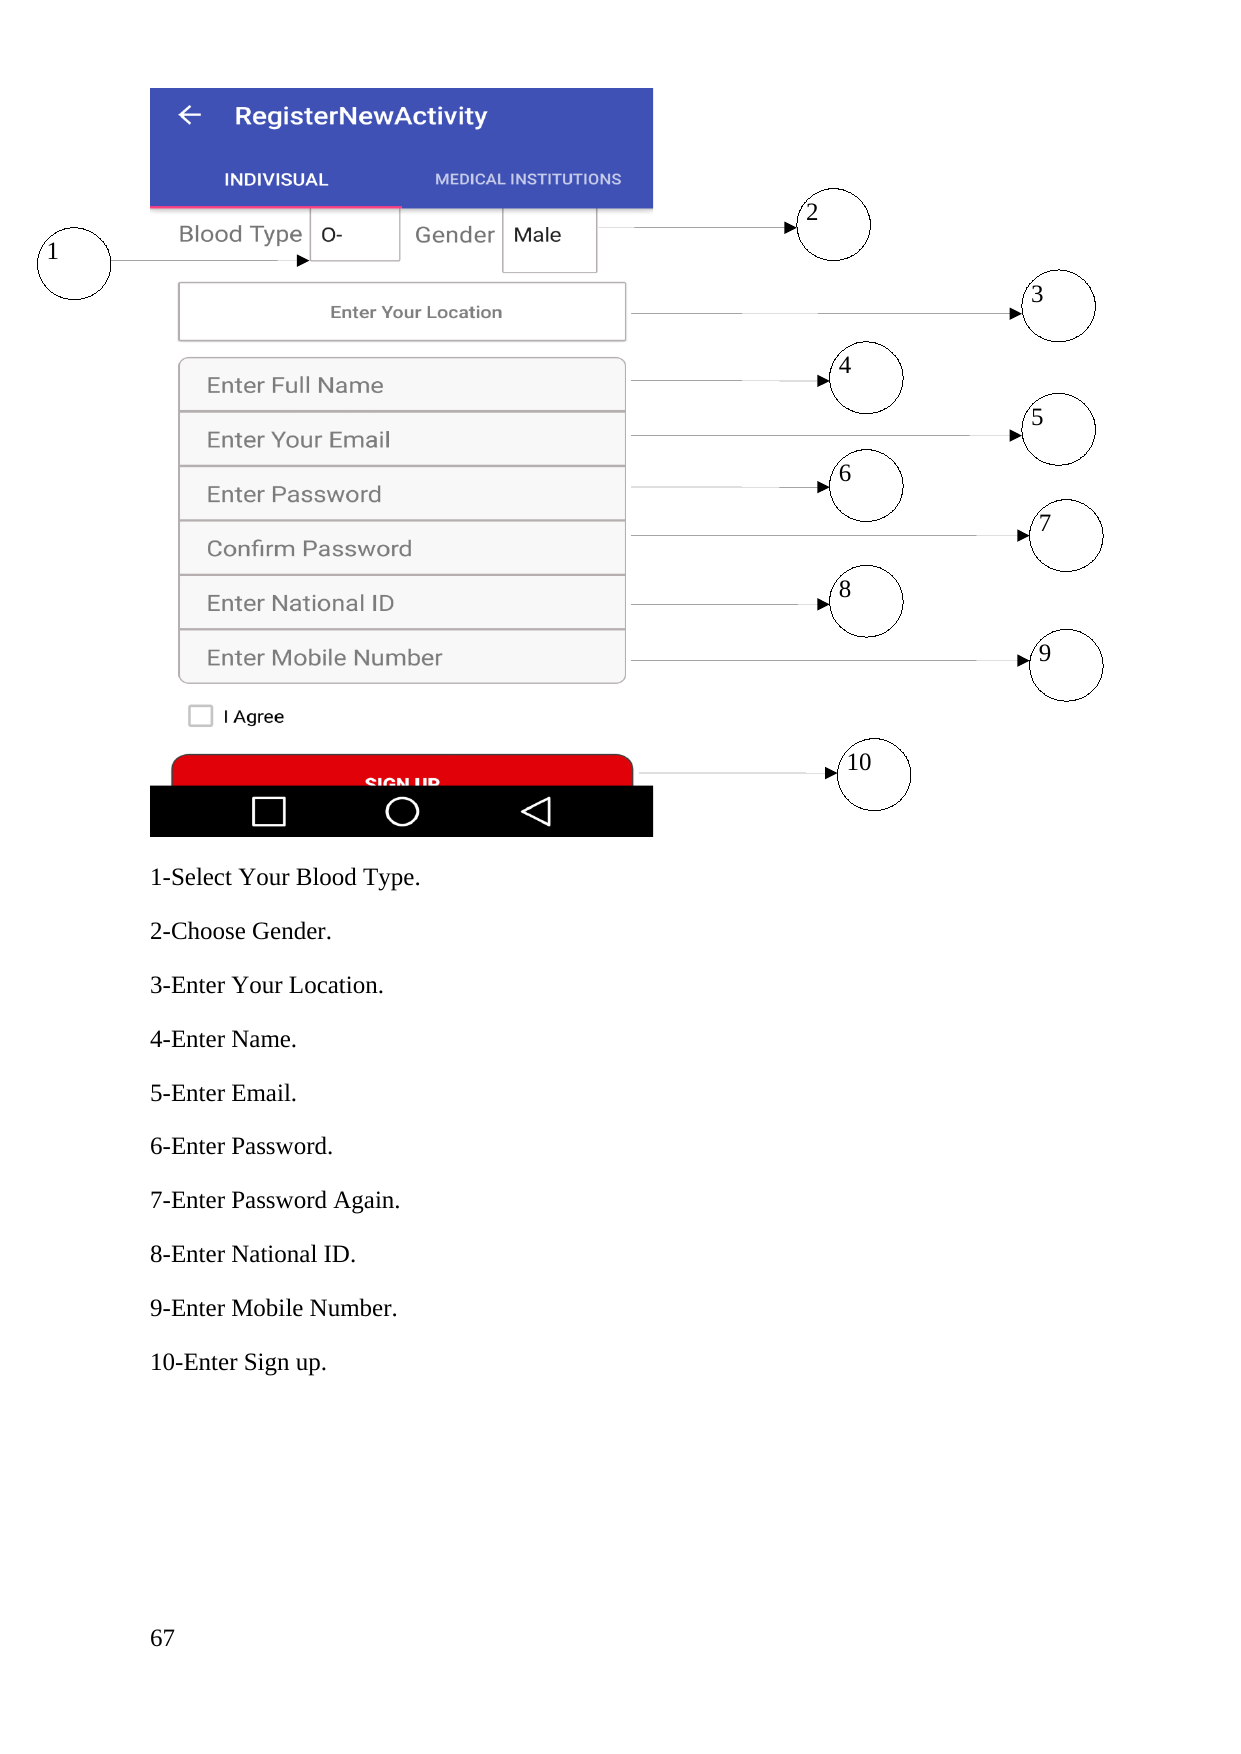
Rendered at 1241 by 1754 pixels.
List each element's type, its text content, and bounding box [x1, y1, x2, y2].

text 4-Enter Name. [150, 1024, 1090, 1052]
text 2-Choose Gender. [150, 916, 1090, 945]
text 7-Enter Password Again. [150, 1185, 1090, 1214]
text 1-Select Your Blood Type. [150, 862, 1090, 891]
text 3-Enter Your Location. [150, 970, 1090, 999]
text 10-Enter Sign up. [150, 1347, 1090, 1376]
text 5-Enter Email. [150, 1078, 1090, 1106]
picture [150, 88, 654, 837]
text 8-Enter National ID. [150, 1239, 1090, 1268]
text 9-Enter Mobile Number. [150, 1293, 1090, 1322]
text 6-Enter Password. [150, 1131, 1090, 1160]
